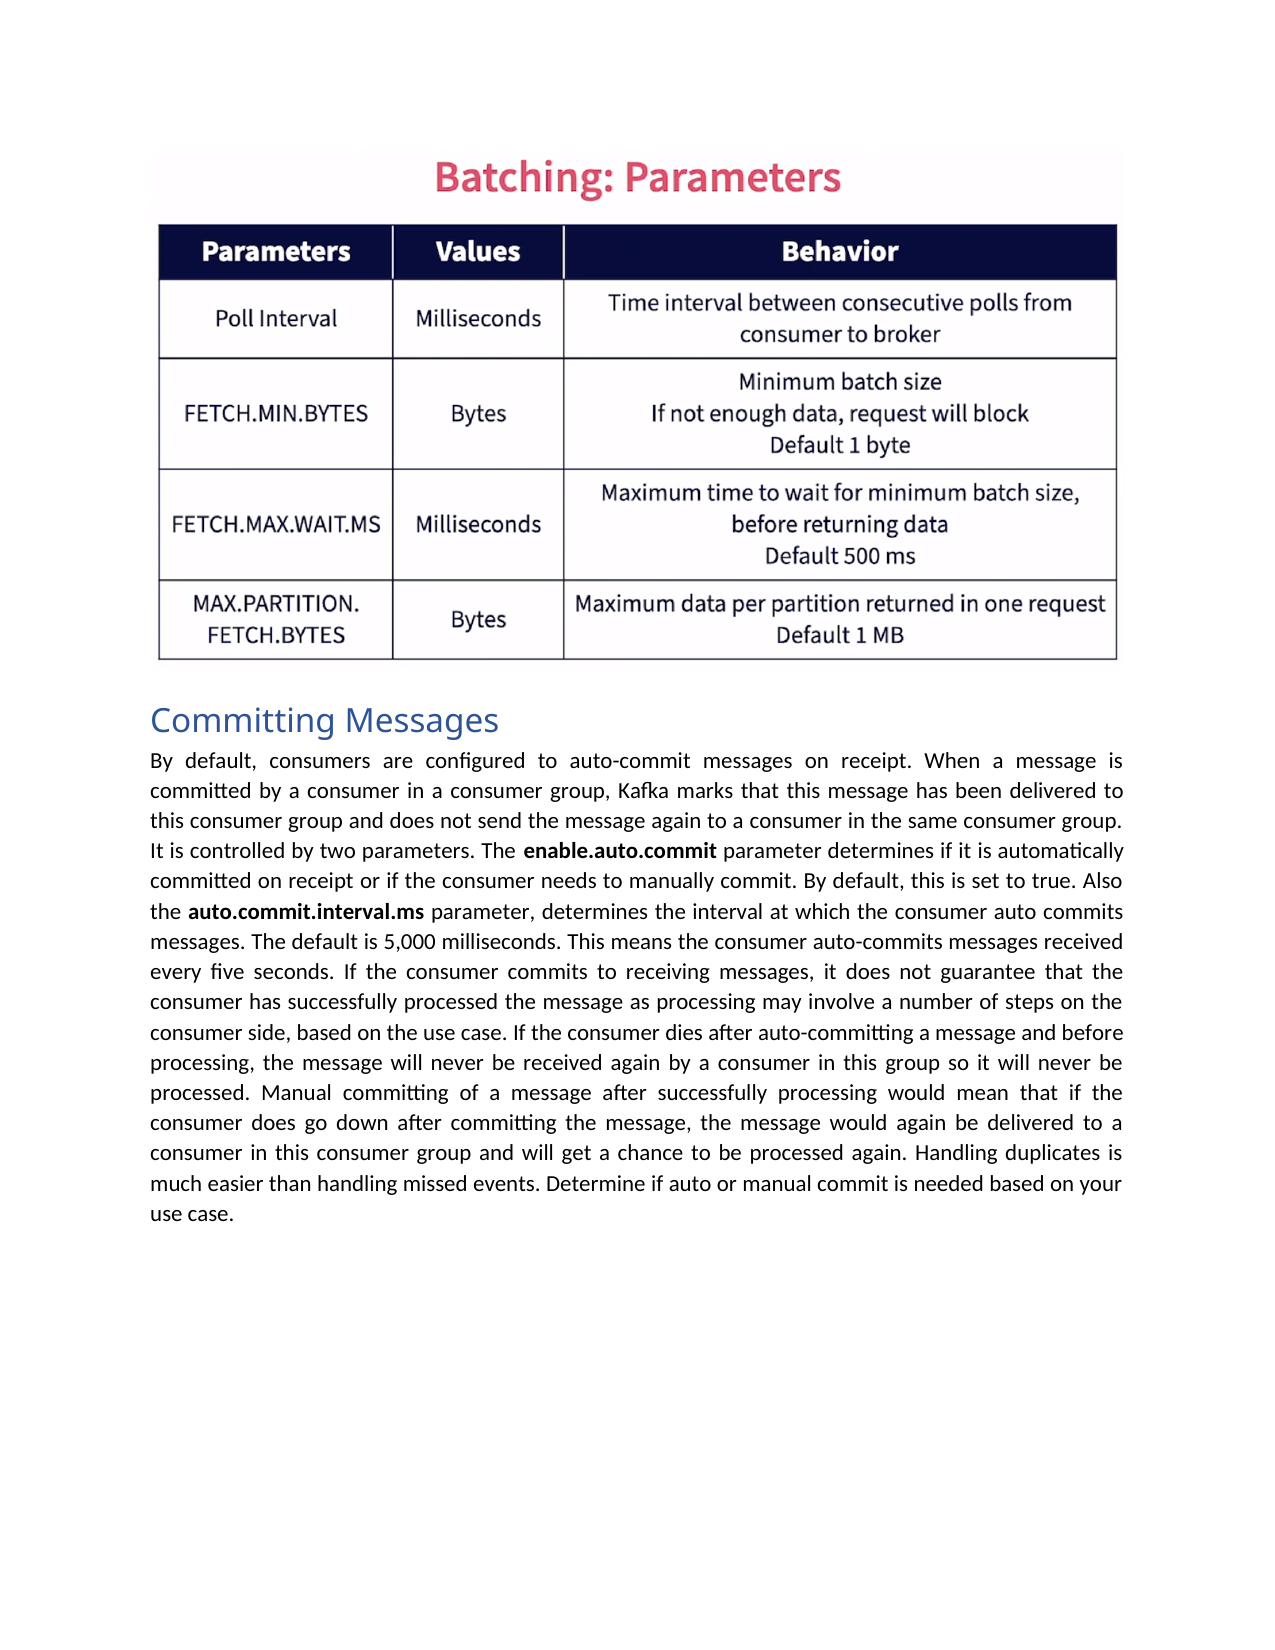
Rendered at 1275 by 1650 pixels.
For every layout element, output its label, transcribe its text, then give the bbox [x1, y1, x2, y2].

text By default, consumers are configured to auto-commit messages on receipt. When a message is committed by a consumer in a consumer group, Kafka marks that this message has been delivered to this consumer group and does not send the message again to a consumer in the same consumer group. It is controlled by two parameters. The enable.auto.commit parameter determines if it is automatically committed on receipt or if the consumer needs to manually commit. By default, this is set to true. Also the auto.commit.interval.ms parameter, determines the interval at which the consumer auto commits messages. The default is 5,000 milliseconds. This means the consumer auto-commits messages received every five seconds. If the consumer commits to receiving messages, it does not guarantee that the consumer has successfully processed the message as processing may involve a number of steps on the consumer side, based on the use case. If the consumer dies after auto-committing a message and before processing, the message will never be received again by a consumer in this group so it will never be processed. Manual committing of a message after successfully processing would mean that if the consumer does go down after committing the message, the message would again be delivered to a consumer in this consumer group and will get a chance to be processed again. Handling duplicates is much easier than handling missed events. Determine if auto or manual commit is needed based on your use case. [150, 746, 1125, 1227]
subtitle Committing Messages [150, 697, 1125, 742]
picture [150, 150, 1125, 670]
